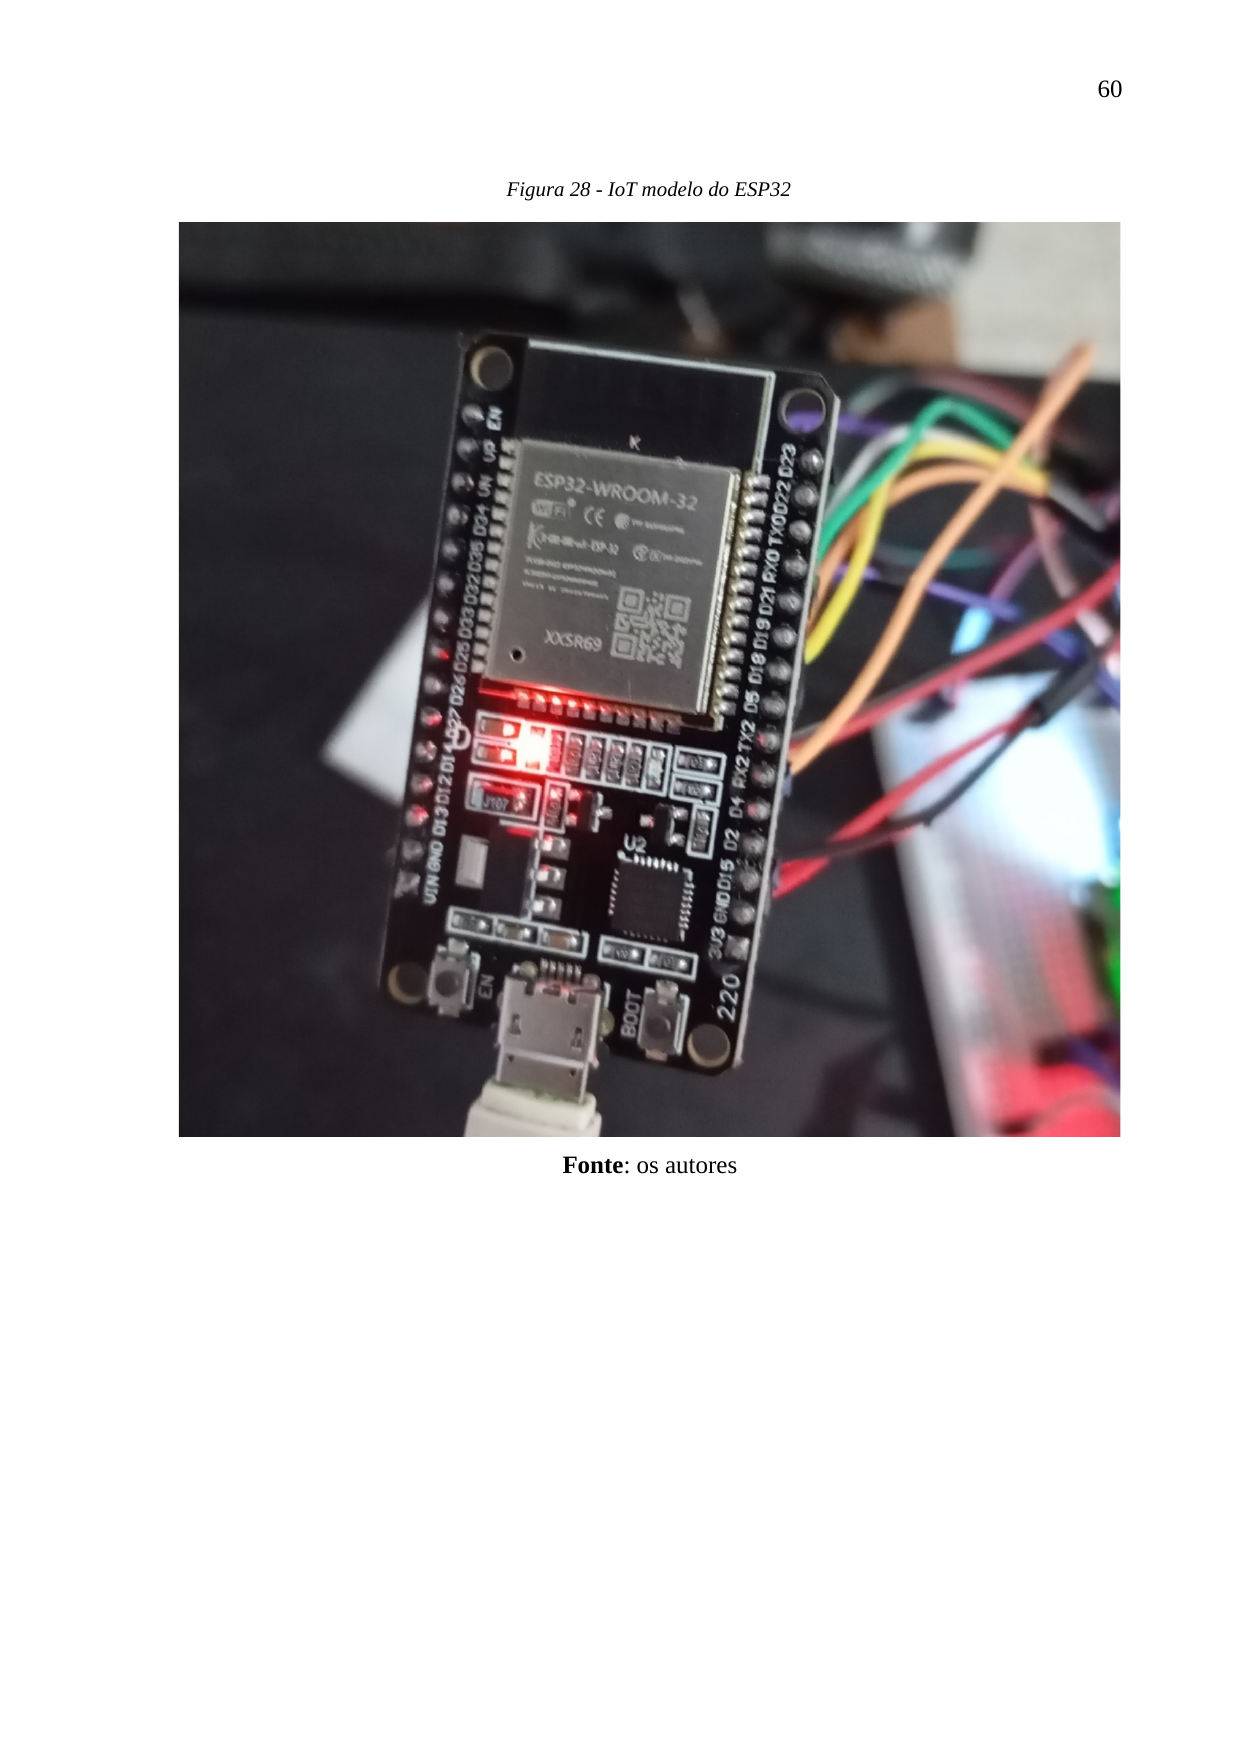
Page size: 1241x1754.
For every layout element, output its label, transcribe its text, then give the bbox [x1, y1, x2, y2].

text Figura 28 - IoT modelo do ESP32 [177, 177, 1122, 201]
picture [178, 222, 1121, 1137]
text Fonte: os autores [177, 1150, 1122, 1179]
